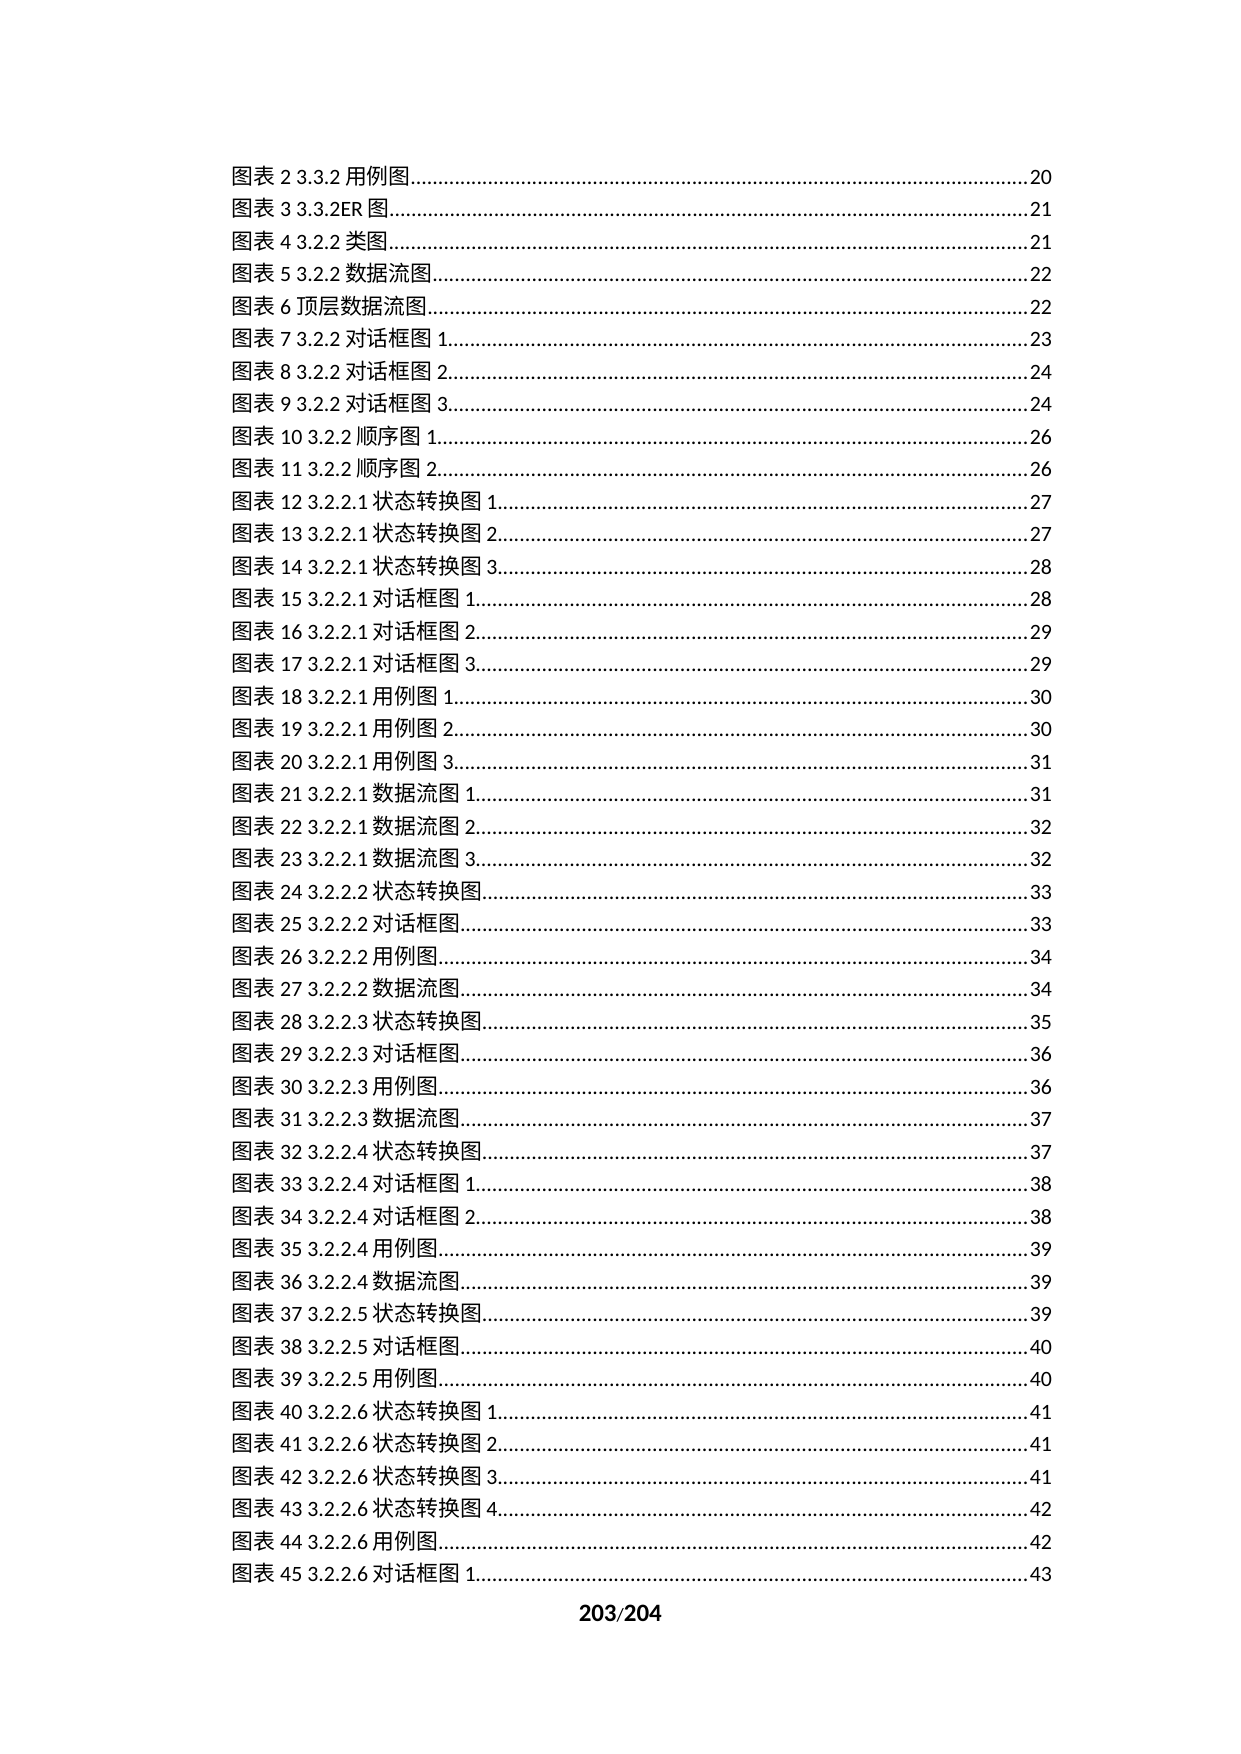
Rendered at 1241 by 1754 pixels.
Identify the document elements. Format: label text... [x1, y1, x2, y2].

text 图表 36 3.2.2.4数据流图 39 [231, 1263, 1053, 1296]
text 图表 7 3.2.2对话框图1 23 [231, 321, 1053, 353]
text 图表 32 3.2.2.4状态转换图 37 [231, 1133, 1053, 1166]
text 图表 33 3.2.2.4对话框图1 38 [231, 1166, 1053, 1198]
text 图表 20 3.2.2.1用例图3 31 [231, 743, 1053, 776]
text 图表 11 3.2.2顺序图2 26 [231, 451, 1053, 483]
text 图表 27 3.2.2.2数据流图 34 [231, 971, 1053, 1003]
text 图表 16 3.2.2.1对话框图2 29 [231, 613, 1053, 646]
text 图表 45 3.2.2.6对话框图1 43 [231, 1556, 1053, 1588]
text 图表 35 3.2.2.4用例图 39 [231, 1231, 1053, 1263]
text 图表 38 3.2.2.5对话框图 40 [231, 1328, 1053, 1361]
text 图表 30 3.2.2.3用例图 36 [231, 1068, 1053, 1101]
text 图表 34 3.2.2.4对话框图2 38 [231, 1198, 1053, 1231]
text 图表 21 3.2.2.1数据流图1 31 [231, 776, 1053, 808]
text 图表 8 3.2.2对话框图2 24 [231, 353, 1053, 386]
text 图表 18 3.2.2.1用例图1 30 [231, 678, 1053, 711]
text 图表 26 3.2.2.2用例图 34 [231, 938, 1053, 971]
text 图表 41 3.2.2.6状态转换图2 41 [231, 1426, 1053, 1458]
text 图表 25 3.2.2.2对话框图 33 [231, 906, 1053, 938]
text 图表 43 3.2.2.6状态转换图4 42 [231, 1491, 1053, 1523]
text 图表 28 3.2.2.3状态转换图 35 [231, 1003, 1053, 1036]
text 图表 13 3.2.2.1状态转换图2 27 [231, 516, 1053, 548]
text 图表 19 3.2.2.1用例图2 30 [231, 711, 1053, 743]
text 图表 2 3.3.2用例图 20 [231, 158, 1053, 191]
text 图表 5 3.2.2数据流图 22 [231, 256, 1053, 288]
text 图表 22 3.2.2.1数据流图2 32 [231, 808, 1053, 841]
text 图表 4 3.2.2类图 21 [231, 223, 1053, 256]
text 图表 39 3.2.2.5用例图 40 [231, 1361, 1053, 1393]
text 图表 15 3.2.2.1对话框图1 28 [231, 581, 1053, 613]
text 图表 10 3.2.2顺序图1 26 [231, 418, 1053, 451]
text 图表 23 3.2.2.1数据流图3 32 [231, 841, 1053, 873]
text 图表 12 3.2.2.1状态转换图1 27 [231, 483, 1053, 516]
text 图表 3 3.3.2ER图 21 [231, 191, 1053, 223]
text 图表 17 3.2.2.1对话框图3 29 [231, 646, 1053, 678]
text 图表 31 3.2.2.3数据流图 37 [231, 1101, 1053, 1133]
text 图表 44 3.2.2.6用例图 42 [231, 1523, 1053, 1556]
text 图表 24 3.2.2.2状态转换图 33 [231, 873, 1053, 906]
text 图表 6 顶层数据流图 22 [231, 288, 1053, 321]
text 图表 40 3.2.2.6状态转换图1 41 [231, 1393, 1053, 1426]
text 图表 9 3.2.2对话框图3 24 [231, 386, 1053, 418]
text 图表 37 3.2.2.5状态转换图 39 [231, 1296, 1053, 1328]
text 图表 42 3.2.2.6状态转换图3 41 [231, 1458, 1053, 1491]
text 图表 14 3.2.2.1状态转换图3 28 [231, 548, 1053, 581]
text 图表 29 3.2.2.3对话框图 36 [231, 1036, 1053, 1068]
